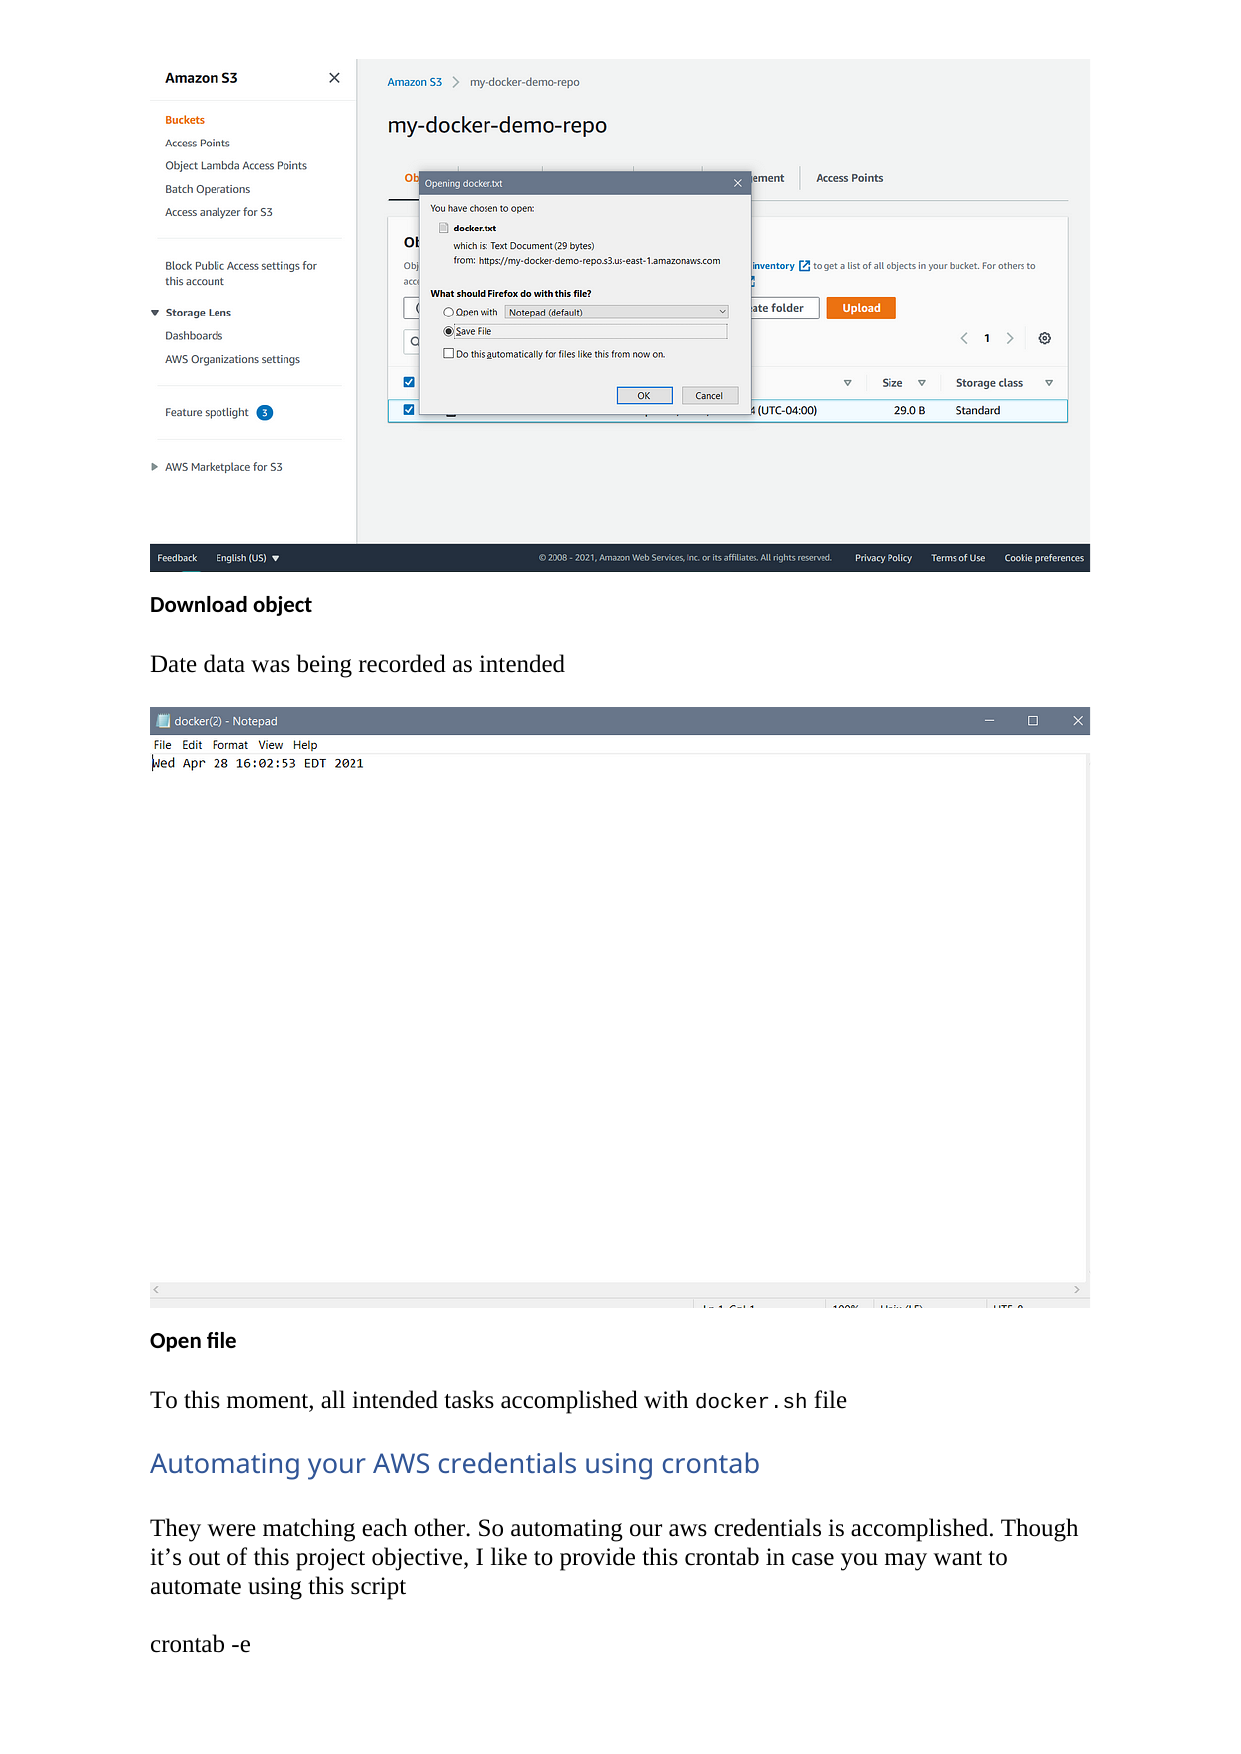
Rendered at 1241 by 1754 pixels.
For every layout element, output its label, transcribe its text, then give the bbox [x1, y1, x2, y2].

subtitle Automating your AWS credentials using crontab [150, 1444, 1090, 1481]
text Open file [150, 1326, 1090, 1354]
text To this moment, all intended tasks accomplished with docker.sh file [150, 1386, 1090, 1415]
text They were matching each other. So automating our aws credentials is accomplished. Though it’s out of this project objective, I like to provide this crontab in case you may want to automate using this script [150, 1513, 1090, 1599]
text crontab -e [150, 1629, 1090, 1657]
picture [150, 59, 1091, 572]
text Date data was being recorded as intended [150, 649, 1090, 678]
picture [150, 707, 1091, 1308]
text Download object [150, 590, 1090, 618]
